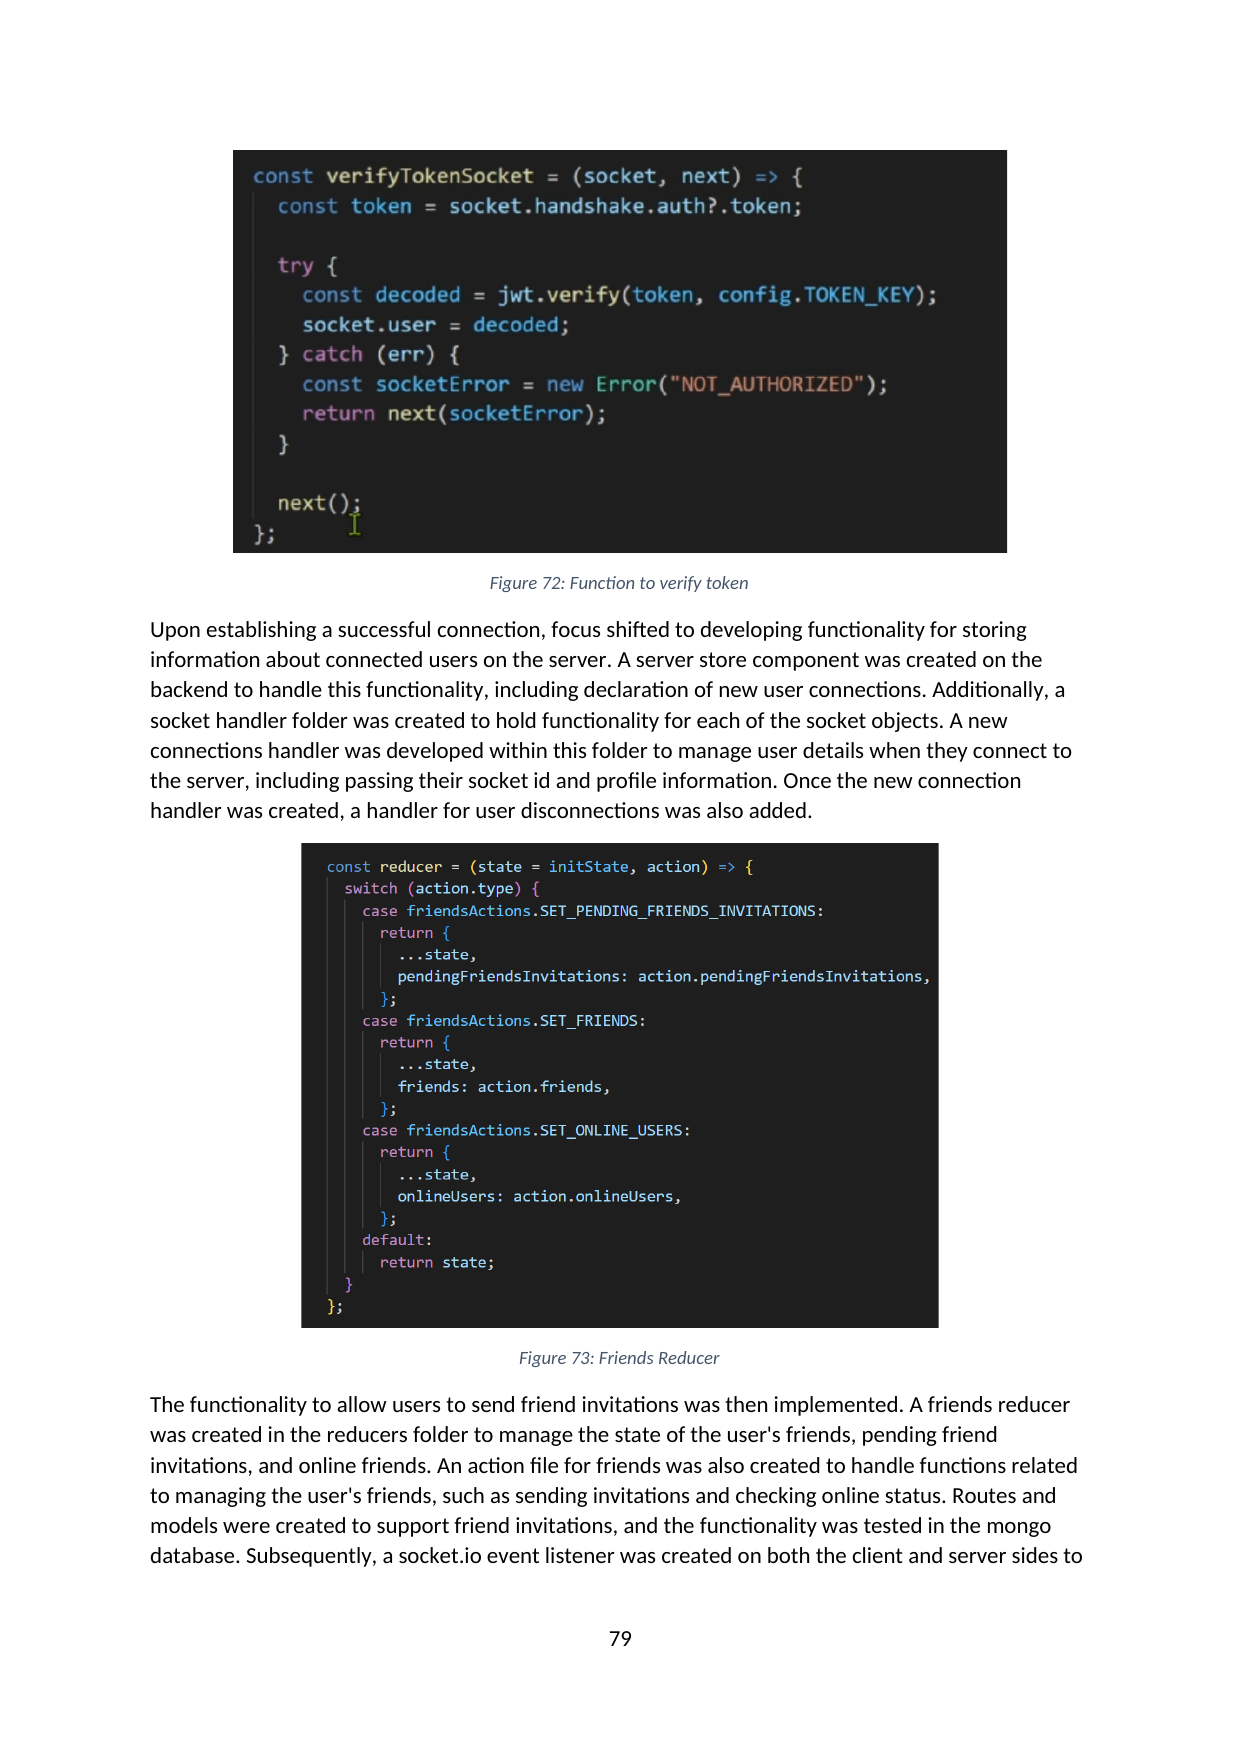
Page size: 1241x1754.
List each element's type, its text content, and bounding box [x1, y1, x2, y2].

picture [233, 150, 1008, 553]
text Upon establishing a successful connection, focus shifted to developing functionality for storing information about connected users on the server. A server store component was created on the backend to handle this functionality, including declaration of new user connections. Additionally, a socket handler folder was created to hold functionality for each of the socket objects. A new connections handler was developed within this folder to manage user details when they connect to the server, including passing their socket id and profile information. Once the new connection handler was created, a handler for user disconnections was also added. [150, 615, 1090, 824]
picture [301, 843, 939, 1328]
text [150, 1390, 1090, 1569]
